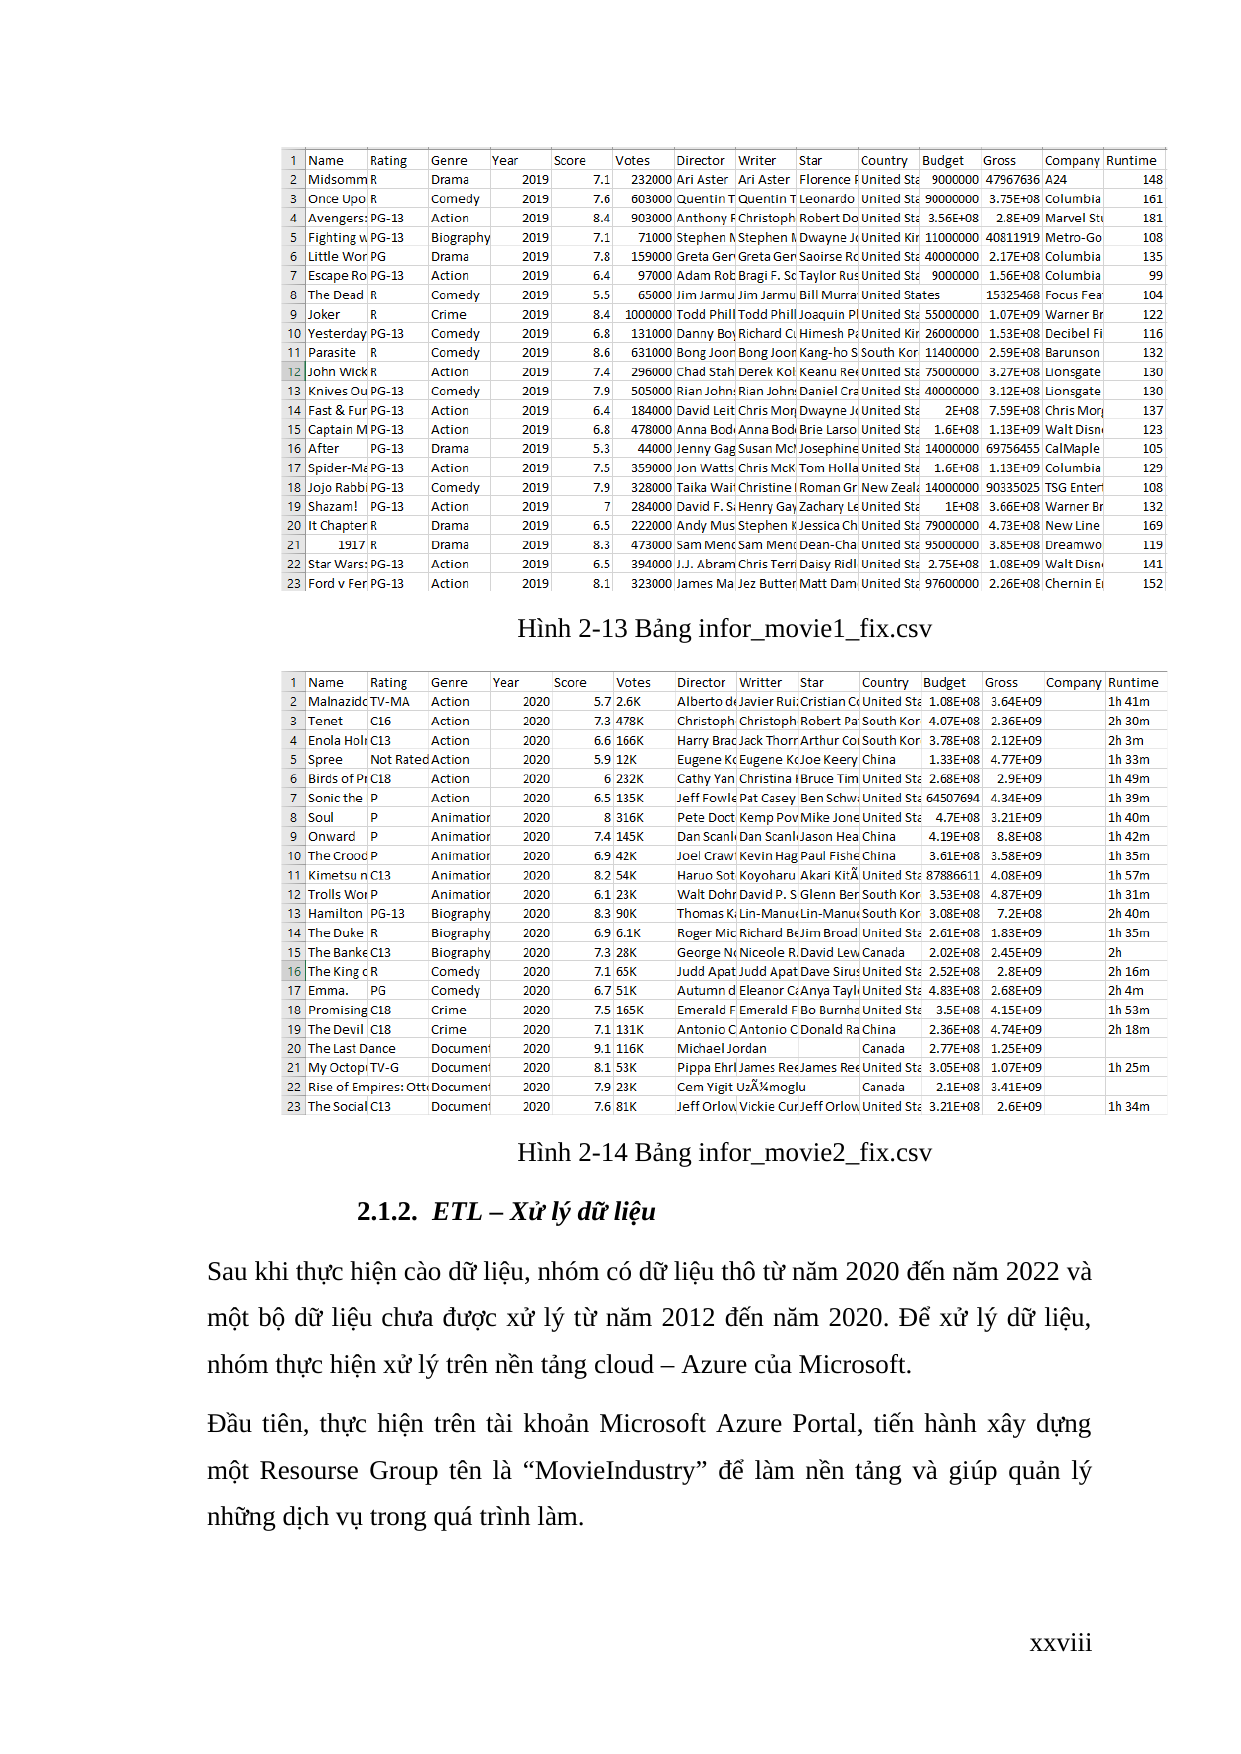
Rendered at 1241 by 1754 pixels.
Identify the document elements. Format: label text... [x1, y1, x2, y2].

text Hình 2-14 Bảng infor_movie2_fix.csv [282, 1136, 1092, 1167]
text Đầu tiên, thực hiện trên tài khoản Microsoft Azure Portal, tiến hành xây dựng một Resourse Group tên là “MovieIndustry” để làm nền tảng và giúp quản lý những dịch vụ trong quá trình làm. [207, 1407, 1092, 1532]
picture [281, 147, 1168, 591]
subtitle ETL – Xử lý dữ liệu [282, 1195, 1092, 1227]
text Sau khi thực hiện cào dữ liệu, nhóm có dữ liệu thô từ năm 2020 đến năm 2022 và một bộ dữ liệu chưa được xử lý từ năm 2012 đến năm 2020. Để xử lý dữ liệu, nhóm thực hiện xử lý trên nền tảng cloud – Azure của Microsoft. [207, 1254, 1092, 1379]
text Hình 2-13 Bảng infor_movie1_fix.csv [282, 612, 1092, 643]
picture [281, 671, 1168, 1115]
